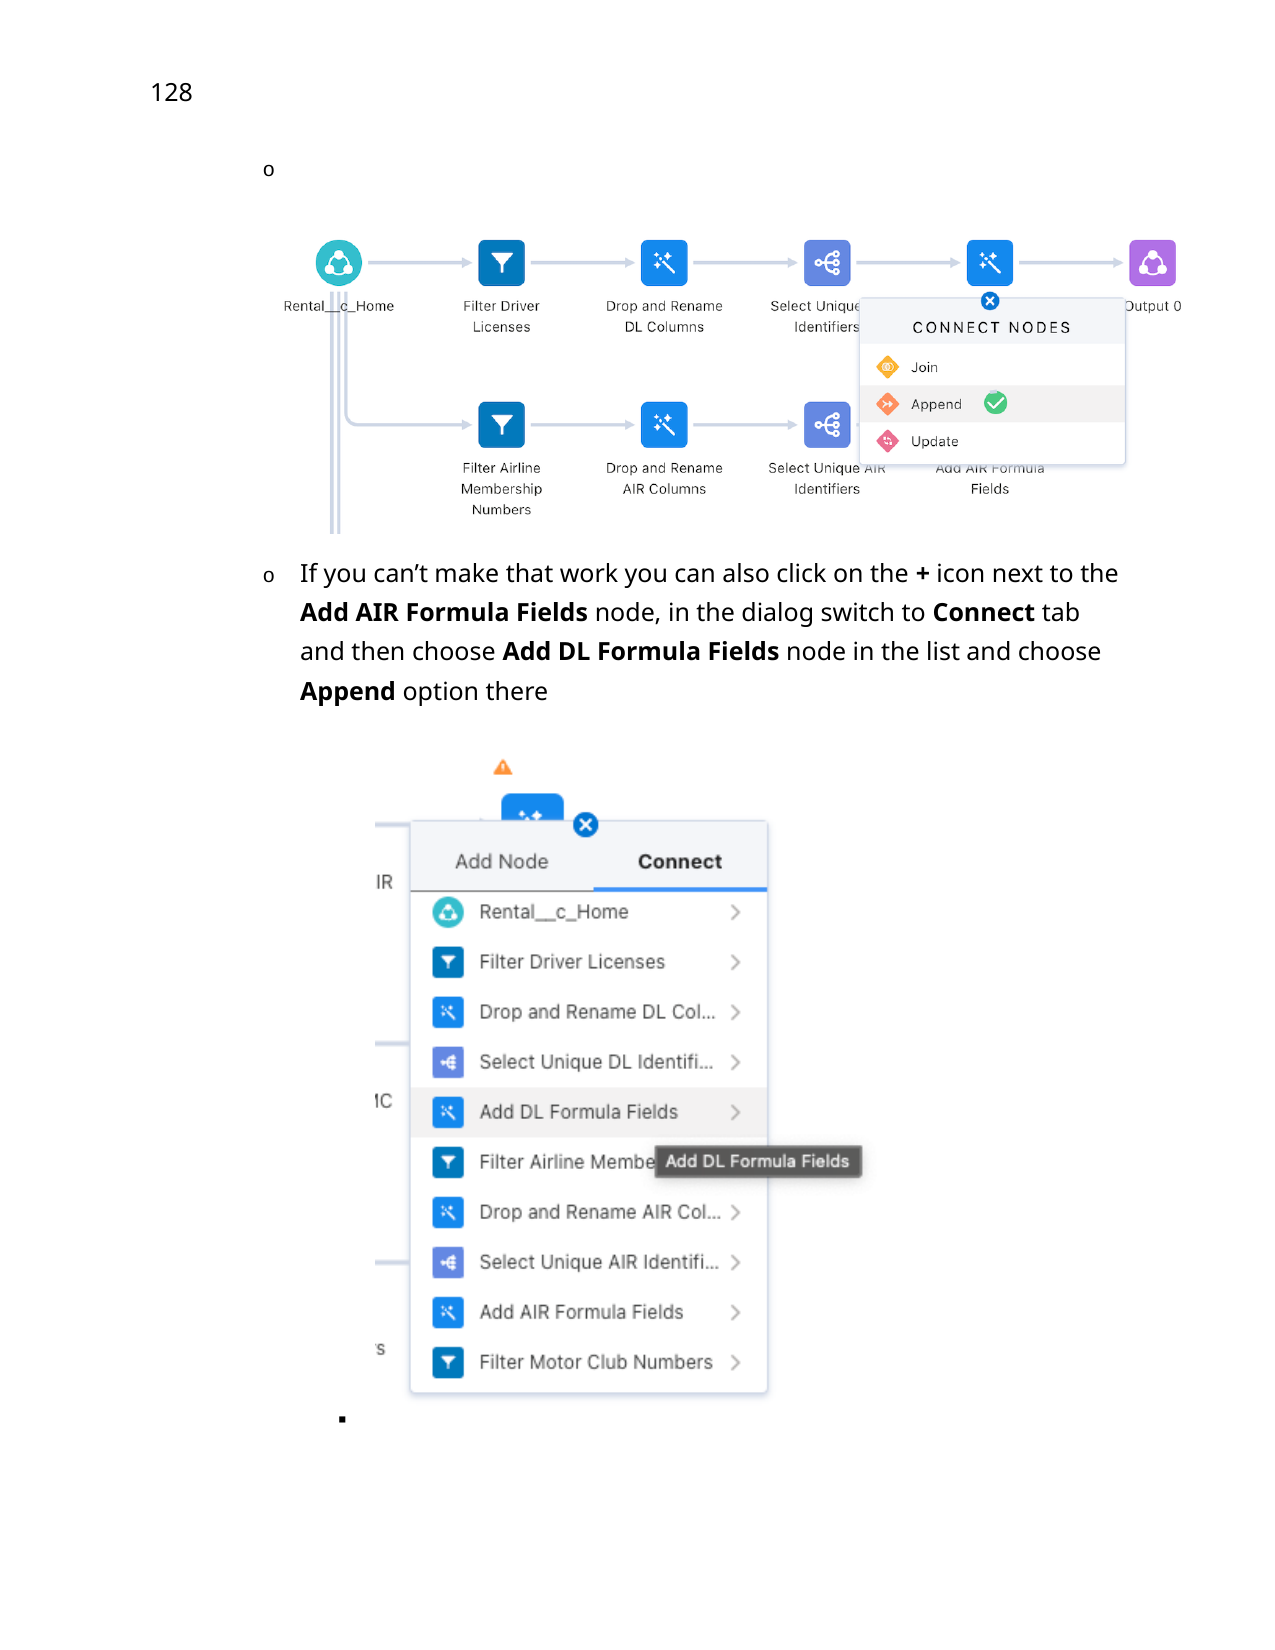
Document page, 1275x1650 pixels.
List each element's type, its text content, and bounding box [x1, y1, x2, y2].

picture [375, 729, 883, 1427]
picture [262, 189, 1238, 534]
list If you can’t make that work you can also click on the + icon next to the Add AIR Formula Fields node, in the dialog switch to Connect tab and then choose Add DL Formula Fields node in the list and choose Append option there [262, 556, 1125, 707]
